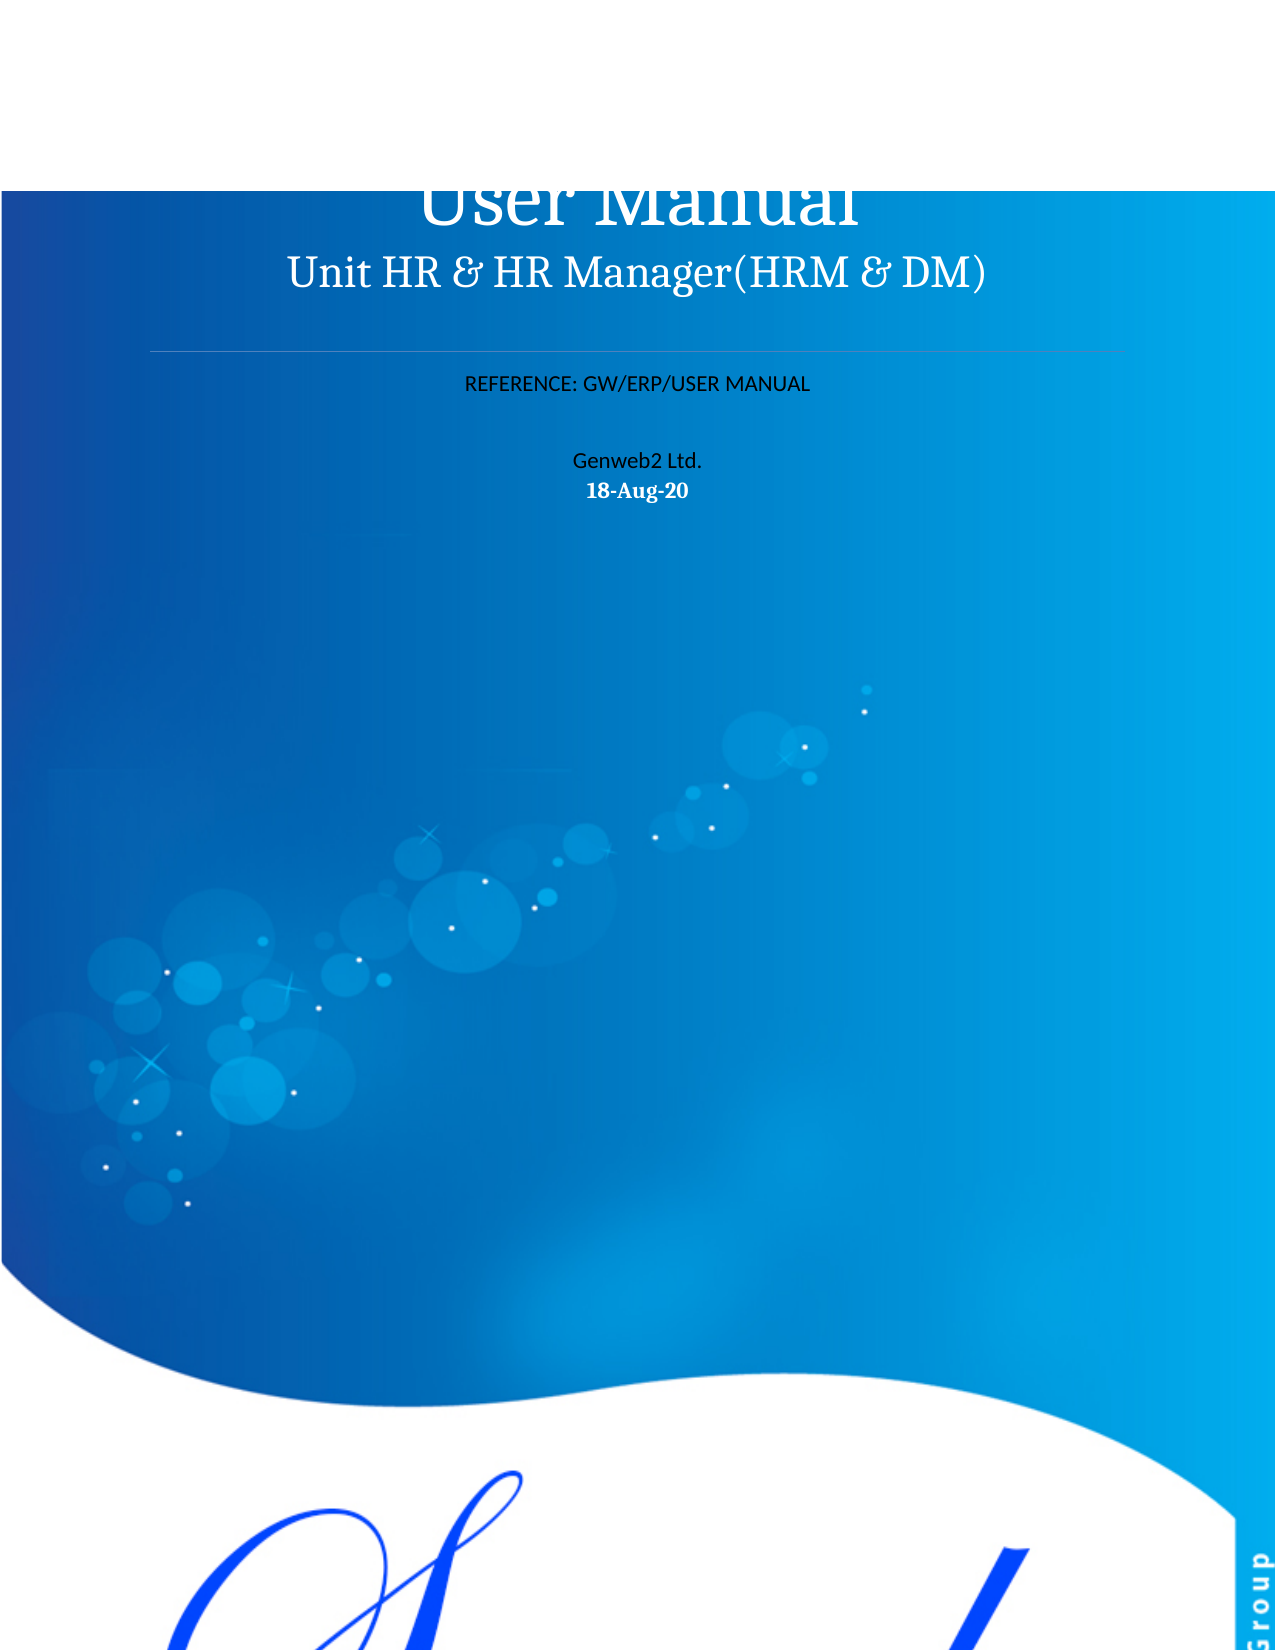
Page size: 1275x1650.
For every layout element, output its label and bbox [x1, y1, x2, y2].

picture [677, 207, 692, 222]
picture [1253, 1554, 1275, 1568]
picture [1253, 1621, 1269, 1629]
picture [432, 191, 458, 221]
picture [1253, 1578, 1269, 1591]
picture [515, 191, 532, 202]
picture [767, 191, 773, 222]
picture [1253, 1599, 1269, 1614]
picture [1257, 1640, 1269, 1650]
picture [621, 191, 640, 215]
picture [727, 191, 773, 351]
picture [1, 191, 1236, 1650]
